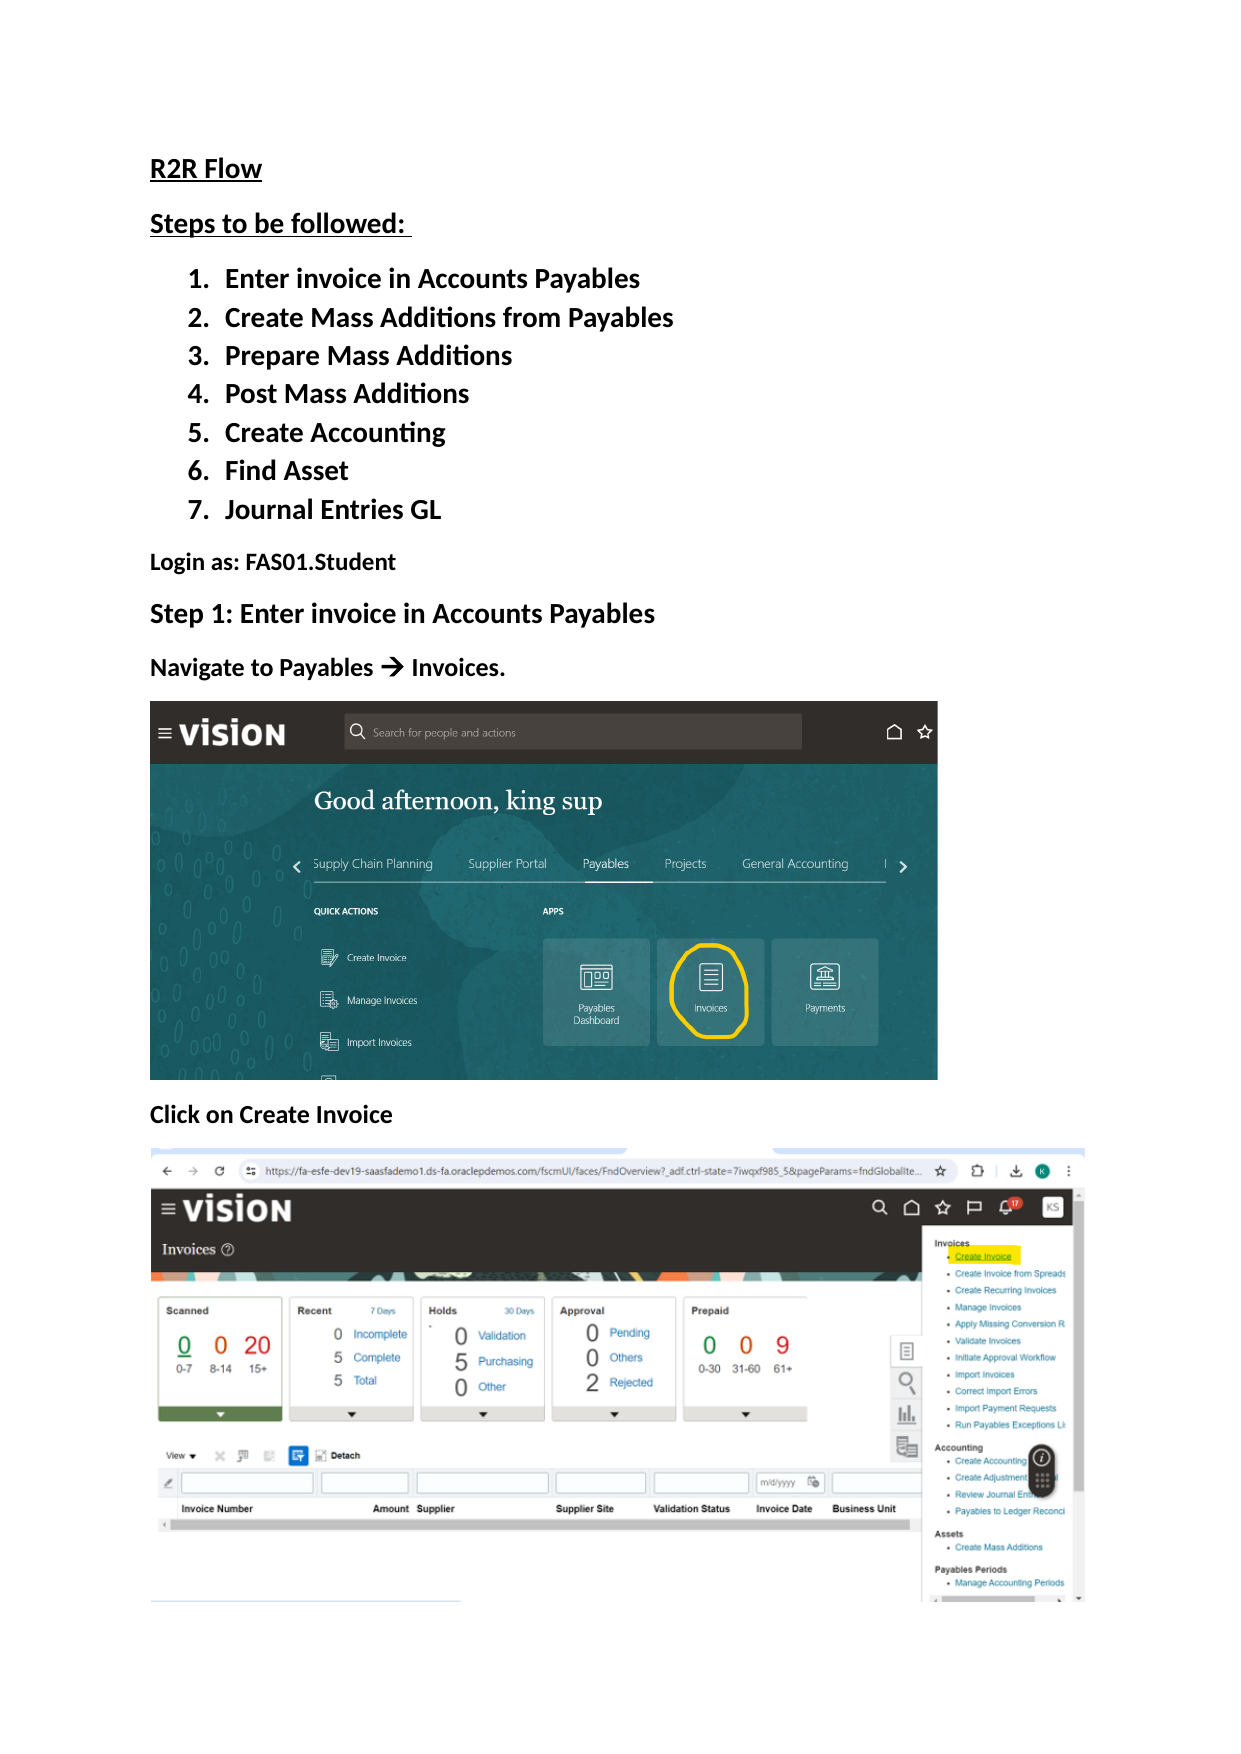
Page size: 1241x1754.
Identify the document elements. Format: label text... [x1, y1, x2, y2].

list Journal Entries GL [187, 491, 1090, 526]
picture [150, 1148, 1088, 1602]
text R2R Flow [150, 150, 1090, 186]
text Login as: FAS01.Student [150, 546, 1090, 576]
list Enter invoice in Accounts Payables [187, 260, 1090, 296]
list Create Mass Additions from Payables [187, 299, 1090, 334]
picture [150, 701, 938, 1080]
list Find Asset [187, 452, 1090, 488]
text Click on Create Invoice [150, 1098, 1090, 1130]
text Step 1: Enter invoice in Accounts Payables [150, 596, 1090, 631]
text Navigate to Payables Invoices. [150, 651, 1090, 682]
text Steps to be followed: [150, 205, 1090, 241]
list Create Accounting [187, 414, 1090, 449]
list Prepare Mass Additions [187, 337, 1090, 373]
list Post Mass Additions [187, 376, 1090, 411]
